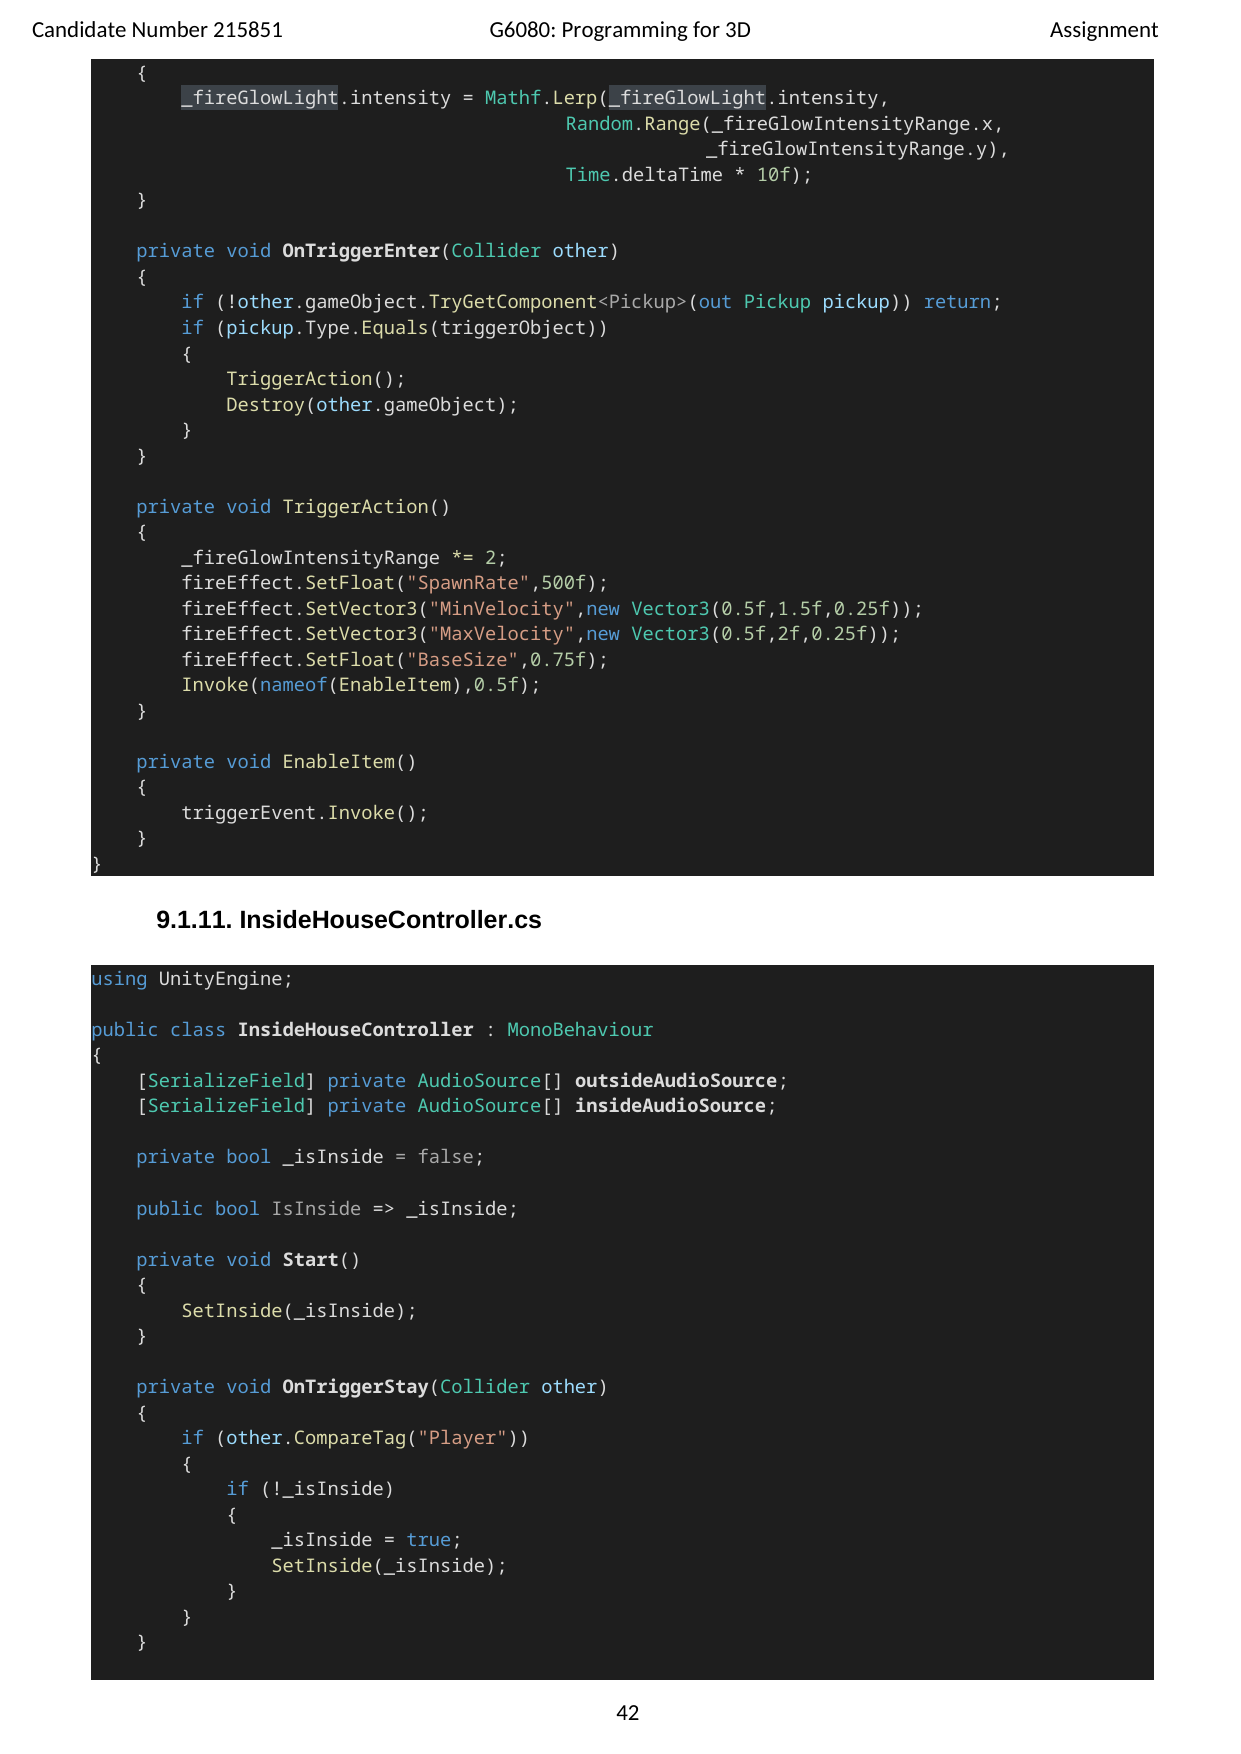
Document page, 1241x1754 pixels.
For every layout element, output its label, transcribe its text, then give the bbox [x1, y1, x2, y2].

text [91, 59, 1154, 110]
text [91, 965, 1154, 1680]
text Time.deltaTime * 10f); } private void OnTriggerEnter(Collider other) { if (!other.gameObject.TryGetComponent<Pickup>(out Pickup pickup)) return; if (pickup.Type.Equals(triggerObject)) { TriggerAction(); Destroy(other.gameObject); } } private void TriggerAction() { _fireGlowIntensityRange *= 2; fireEffect.SetFloat("SpawnRate",500f); fireEffect.SetVector3("MinVelocity",new Vector3(0.5f,1.5f,0.25f)); fireEffect.SetVector3("MaxVelocity",new Vector3(0.5f,2f,0.25f)); fireEffect.SetFloat("BaseSize",0.75f); Invoke(nameof(EnableItem),0.5f); } private void EnableItem() { triggerEvent.Invoke(); } } [91, 161, 1154, 876]
text _fireGlowIntensityRange.y), [91, 136, 1154, 161]
subtitle InsideHouseController.cs [156, 905, 1090, 934]
text Random.Range(_fireGlowIntensityRange.x, [91, 110, 1154, 136]
